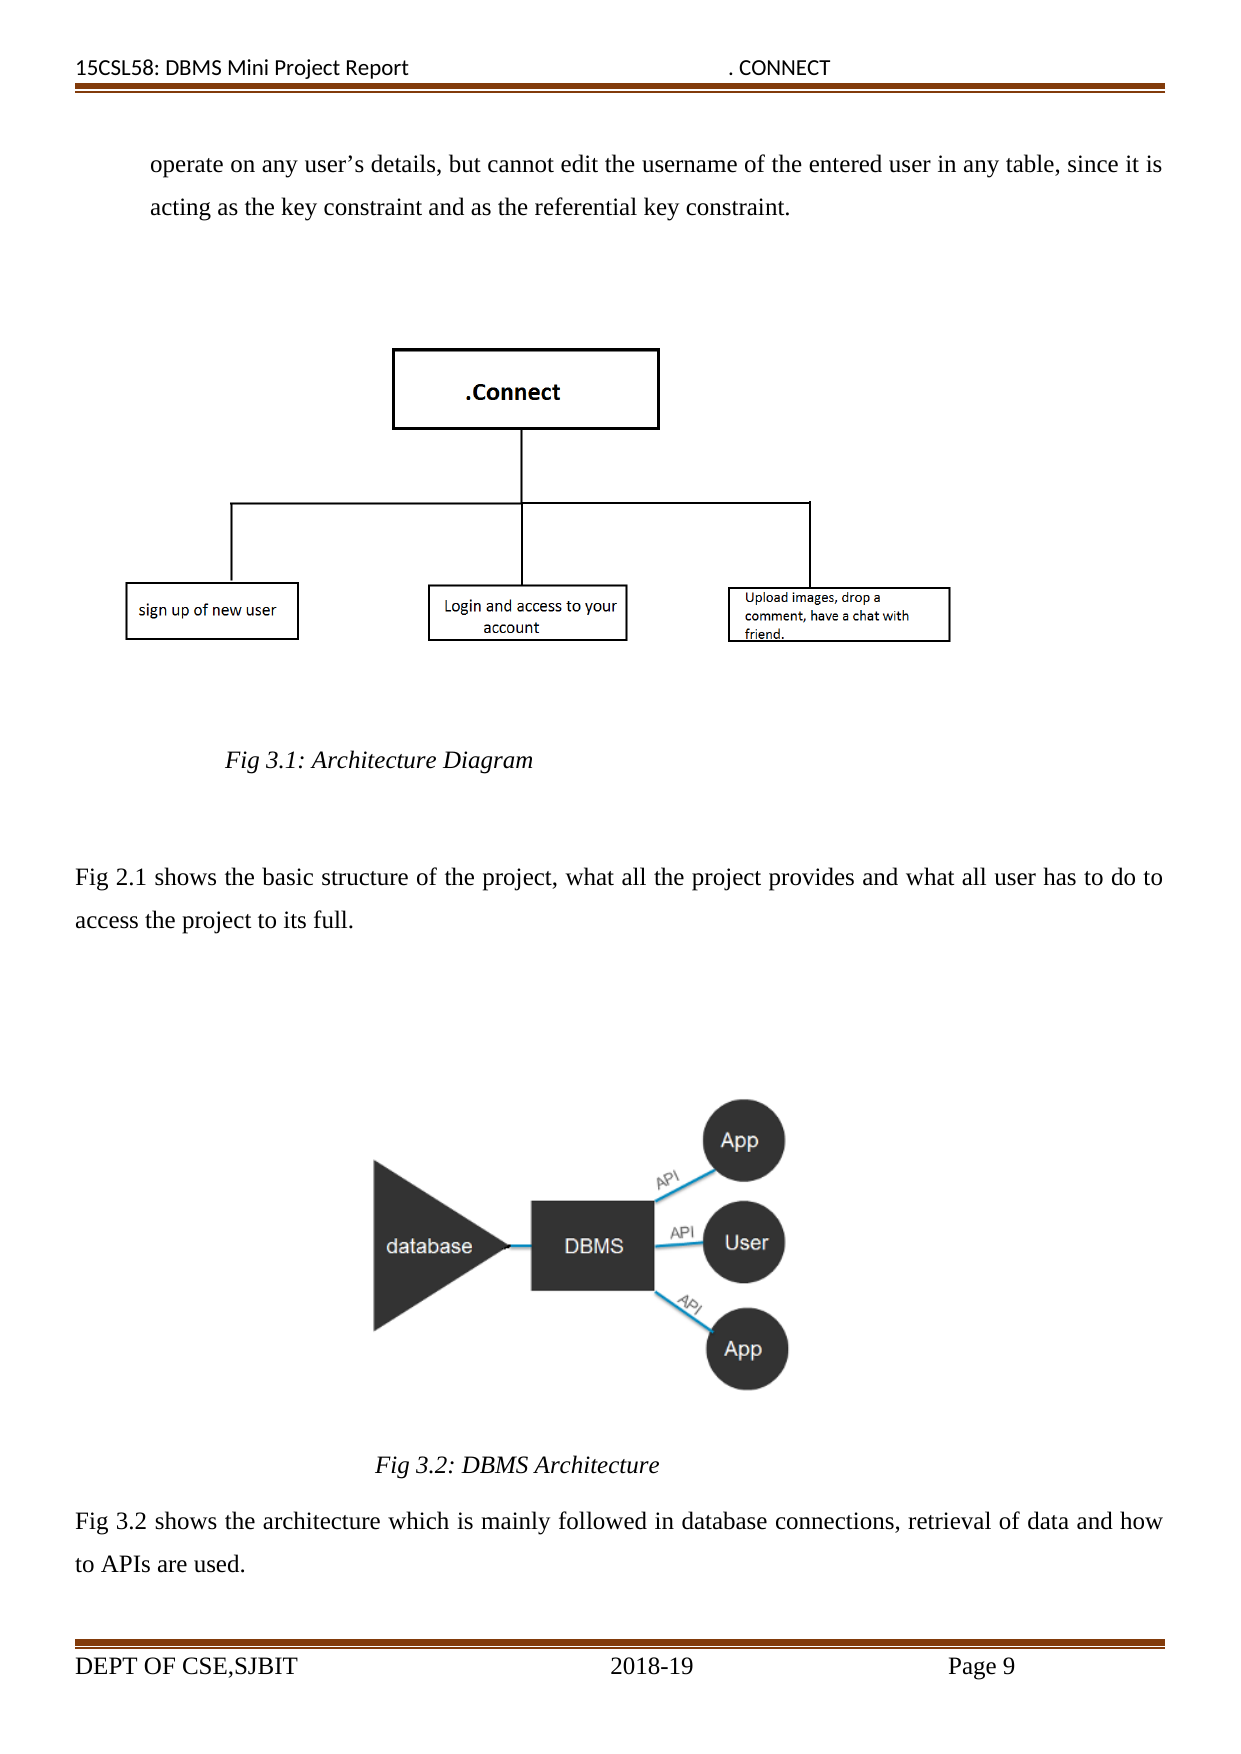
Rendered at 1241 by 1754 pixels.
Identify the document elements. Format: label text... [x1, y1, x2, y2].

picture [75, 305, 988, 720]
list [150, 149, 1165, 221]
text Fig 2.1 shows the basic structure of the project, what all the project provides and what all user has to do to access the project to its full. [75, 862, 1165, 933]
picture [362, 1087, 892, 1436]
list Fig 3.2: DBMS Architecture [300, 1450, 1165, 1479]
text Fig 3.2 shows the architecture which is mainly followed in database connections, retrieval of data and how to APIs are used. [75, 1506, 1165, 1578]
list Fig 3.1: Architecture Diagram [150, 746, 1165, 774]
